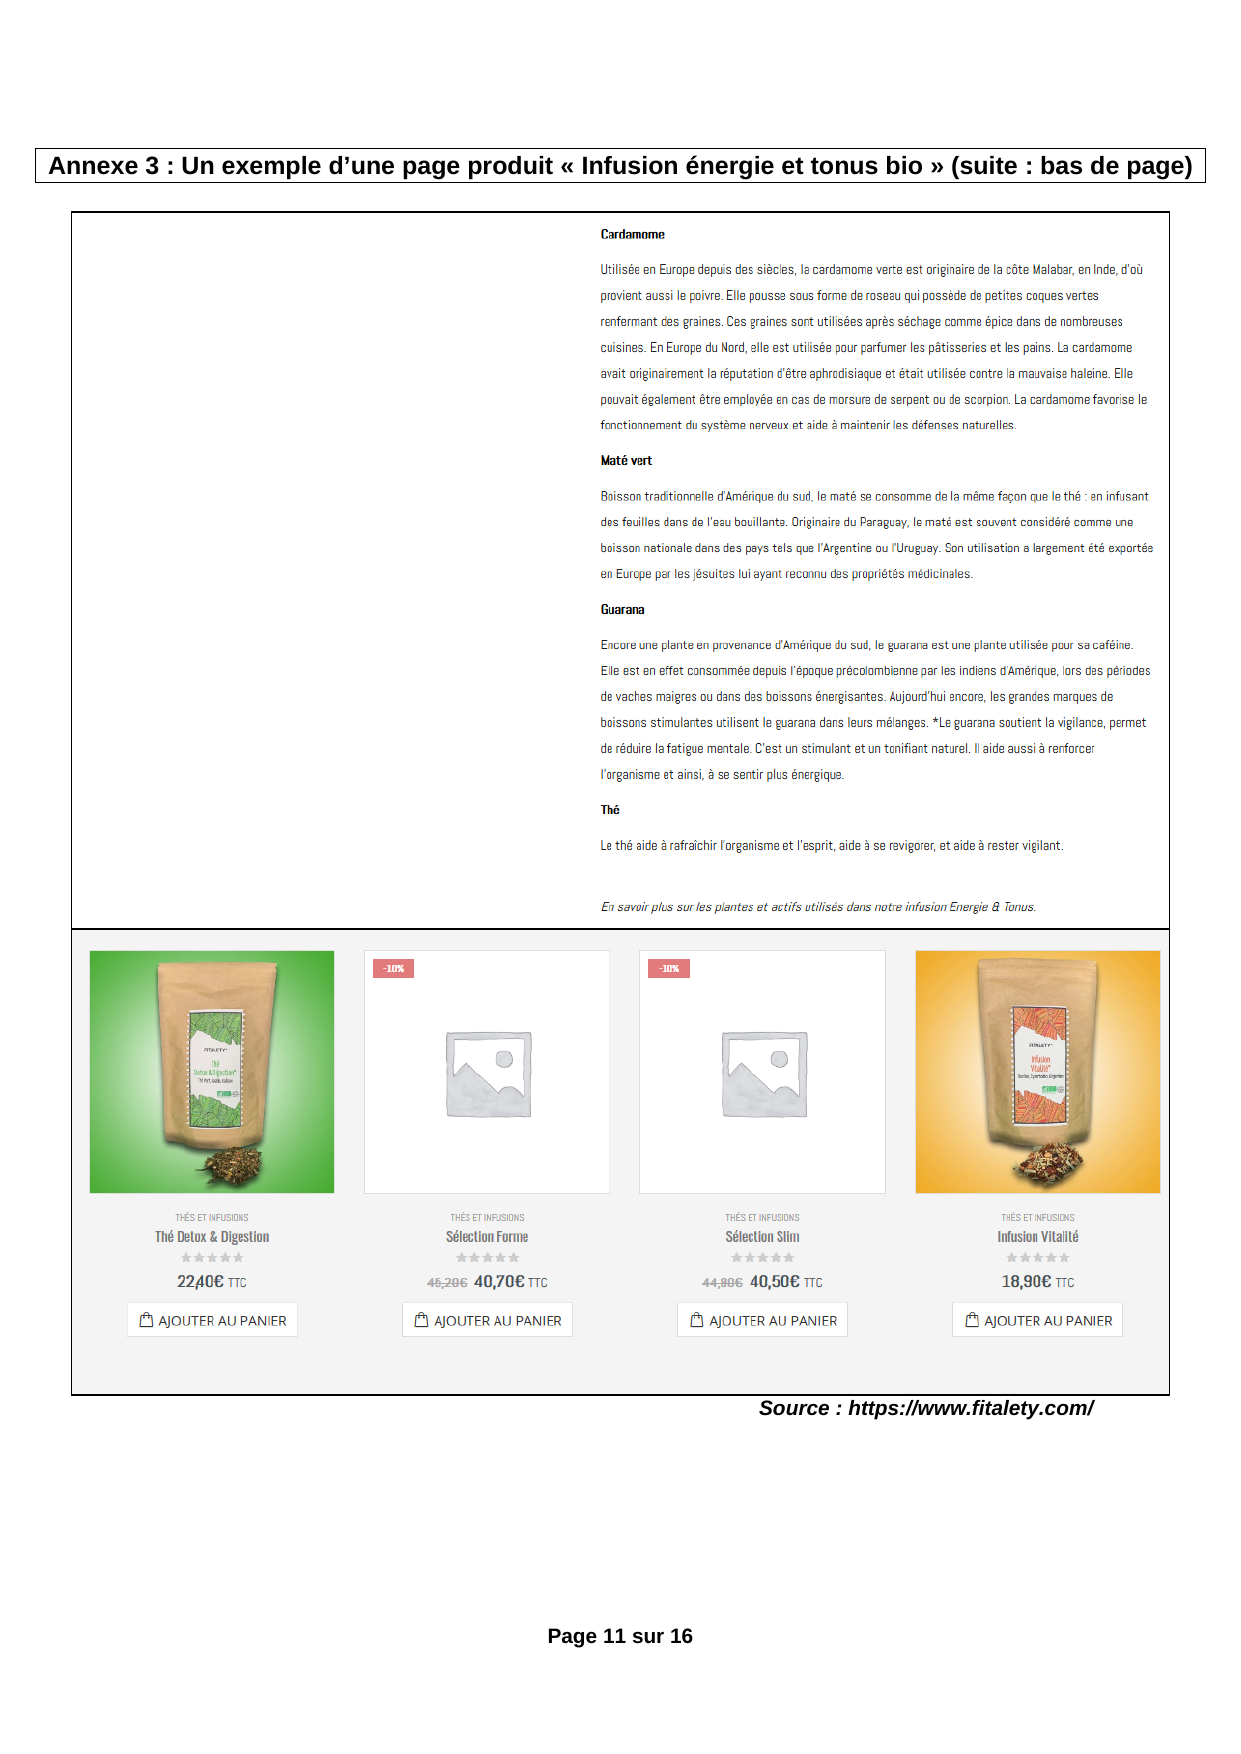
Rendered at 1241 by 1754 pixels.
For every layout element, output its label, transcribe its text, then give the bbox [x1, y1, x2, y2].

picture [72, 213, 1169, 928]
picture [72, 930, 1169, 1394]
text Annexe 3 : Un exemple d’une page produit « Infusion énergie et tonus bio » (suite : bas de page) [36, 149, 1205, 182]
text Source : https://www.fitalety.com/ [148, 1396, 1093, 1419]
